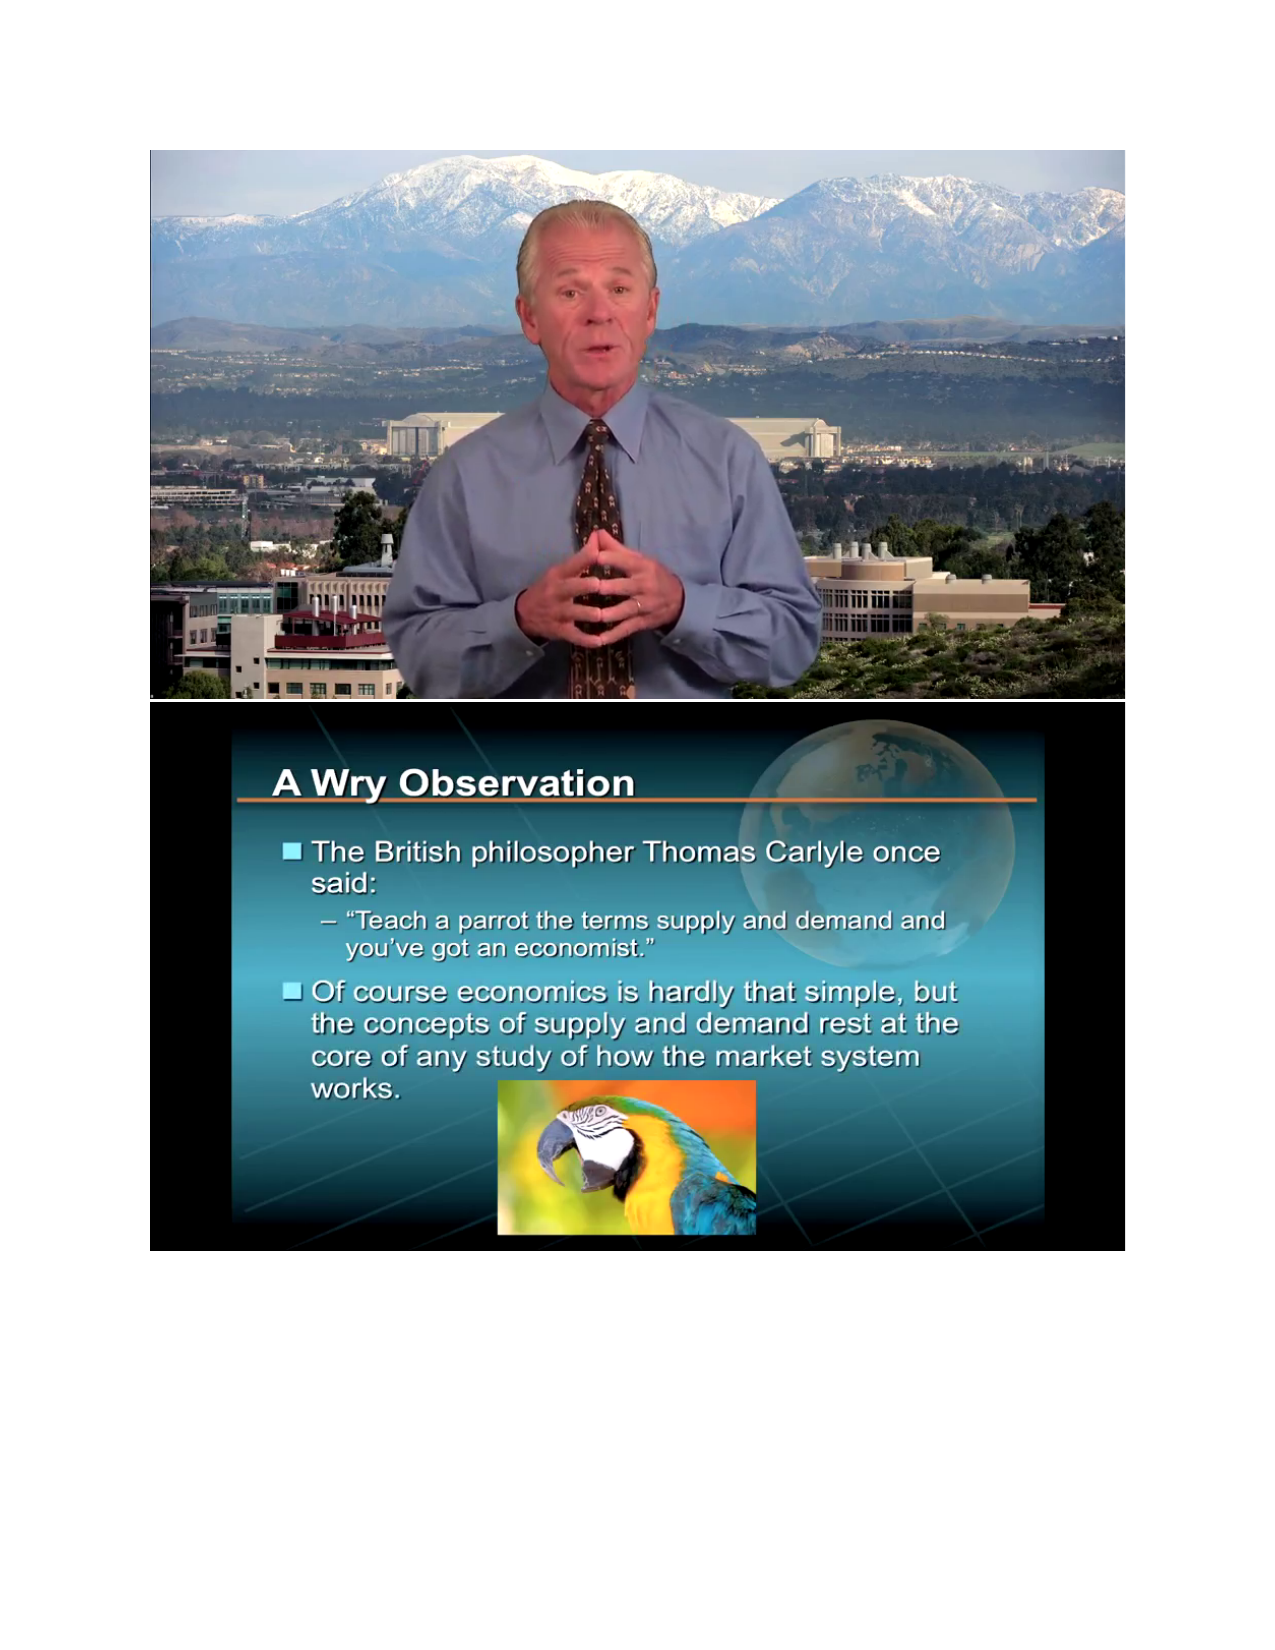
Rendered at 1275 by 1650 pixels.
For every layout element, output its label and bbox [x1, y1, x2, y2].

picture [150, 150, 1125, 699]
picture [150, 702, 1125, 1251]
